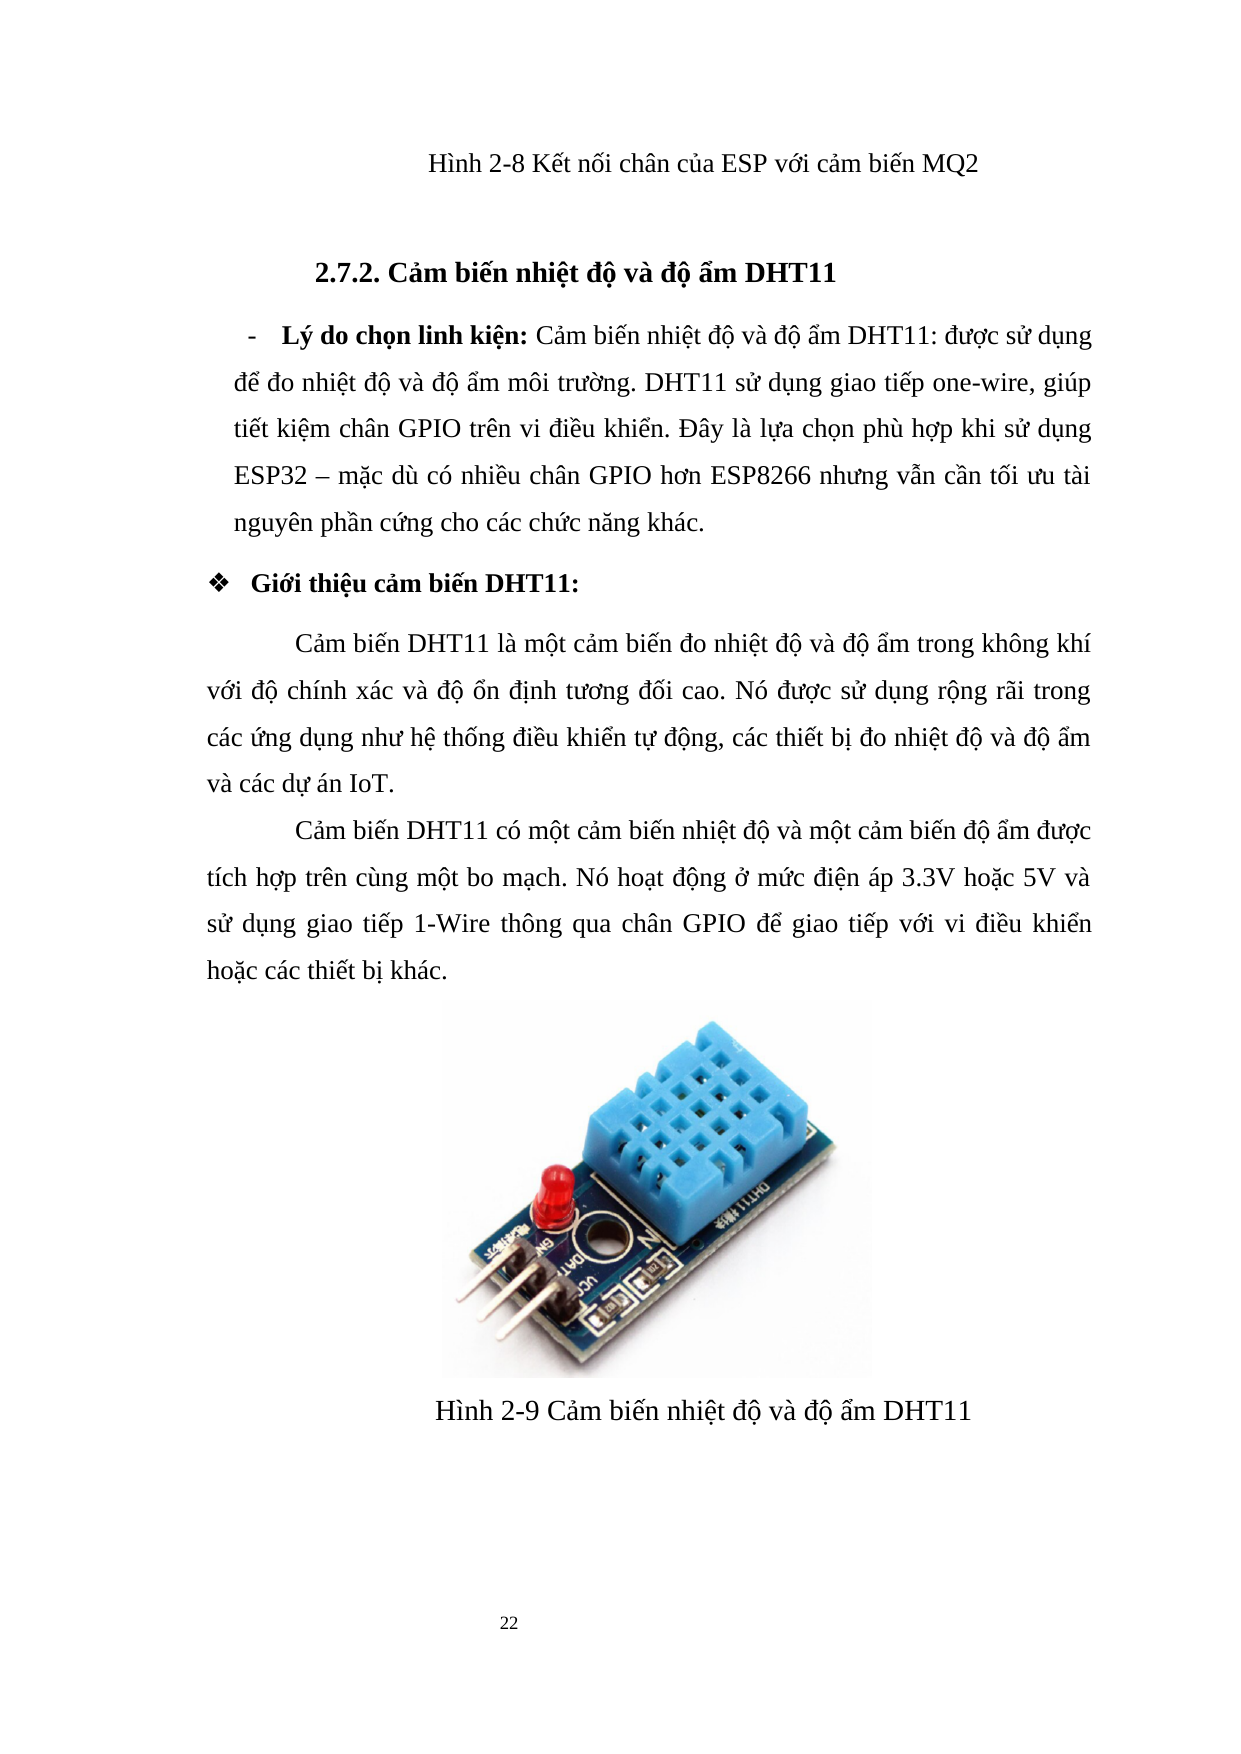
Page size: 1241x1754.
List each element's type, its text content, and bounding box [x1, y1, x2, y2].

list Giới thiệu cảm biến DHT11: [207, 552, 1092, 608]
text Cảm biến DHT11 có một cảm biến nhiệt độ và một cảm biến độ ẩm được tích hợp trên cùng một bo mạch. Nó hoạt động ở mức điện áp 3.3V hoặc 5V và sử dụng giao tiếp 1-Wire thông qua chân GPIO để giao tiếp với vi điều khiển hoặc các thiết bị khác. [207, 814, 1093, 985]
subtitle Hình 2-9 Cảm biến nhiệt độ và độ ẩm DHT11 [314, 1393, 1092, 1426]
picture [442, 1000, 872, 1378]
subtitle 2.7.2. Cảm biến nhiệt độ và độ ẩm DHT11 [314, 255, 1092, 289]
list Lý do chọn linh kiện: Cảm biến nhiệt độ và độ ẩm DHT11: được sử dụng để đo nhiệt độ và độ ẩm môi trường. DHT11 sử dụng giao tiếp one-wire, giúp tiết kiệm chân GPIO trên vi điều khiển. Đây là lựa chọn phù hợp khi sử dụng ESP32 – mặc dù có nhiều chân GPIO hơn ESP8266 nhưng vẫn cần tối ưu tài nguyên phần cứng cho các chức năng khác. [234, 319, 1093, 537]
subtitle Hình 2-8 Kết nối chân của ESP với cảm biến MQ2 [314, 148, 1092, 179]
text Cảm biến DHT11 là một cảm biến đo nhiệt độ và độ ẩm trong không khí với độ chính xác và độ ổn định tương đối cao. Nó được sử dụng rộng rãi trong các ứng dụng như hệ thống điều khiển tự động, các thiết bị đo nhiệt độ và độ ẩm và các dự án IoT. [207, 627, 1093, 798]
